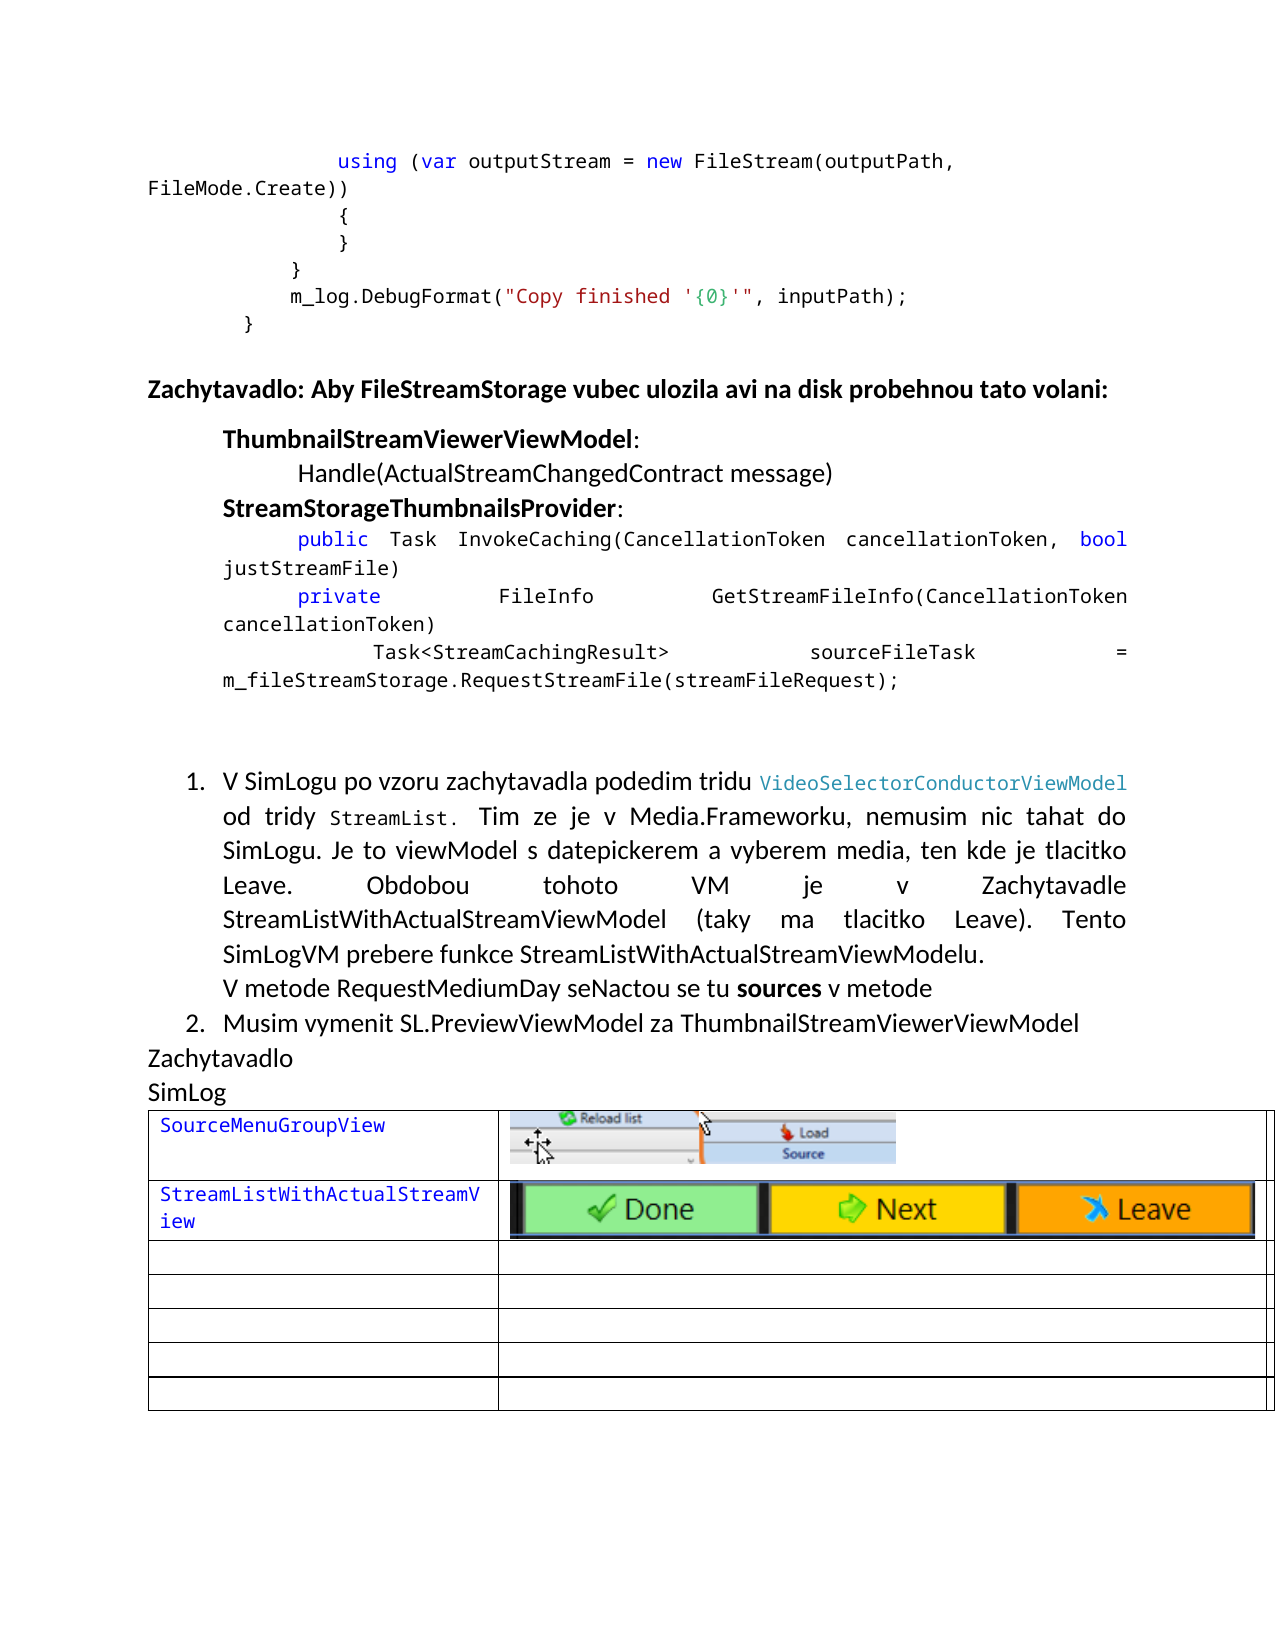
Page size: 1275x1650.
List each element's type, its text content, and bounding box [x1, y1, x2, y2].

text Zachytavadlo SimLog [148, 1041, 1127, 1108]
table_cell [499, 1343, 1266, 1376]
text m_log.DebugFormat("Copy finished '{0}'", inputPath); [148, 282, 1127, 309]
text using (var outputStream = new FileStream(outputPath, FileMode.Create)) [148, 148, 1127, 202]
text { [148, 202, 1127, 228]
text public Task InvokeCaching(CancellationToken cancellationToken, bool justStreamFile) [223, 526, 1127, 581]
table_cell [149, 1309, 498, 1342]
text private FileInfo GetStreamFileInfo(CancellationToken cancellationToken) [223, 582, 1127, 637]
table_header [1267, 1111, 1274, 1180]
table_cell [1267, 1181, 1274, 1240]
table_cell [1267, 1309, 1274, 1342]
text } [148, 228, 1127, 256]
table_cell [499, 1378, 1266, 1410]
table_cell [499, 1241, 1266, 1274]
table_cell [1267, 1378, 1274, 1410]
table_cell [499, 1309, 1266, 1342]
table_cell [499, 1181, 1266, 1240]
text Task<StreamCachingResult> sourceFileTask = m_fileStreamStorage.RequestStreamFile(streamFileRequest); [223, 638, 1127, 694]
picture [510, 1180, 1256, 1239]
picture [510, 1111, 896, 1164]
text Zachytavadlo: Aby FileStreamStorage vubec ulozila avi na disk probehnou tato volani: [148, 372, 1127, 405]
table_cell [149, 1343, 498, 1376]
table_cell [1267, 1343, 1274, 1376]
text Handle(ActualStreamChangedContract message) [223, 456, 1127, 489]
text ThumbnailStreamViewerViewModel: [148, 422, 1127, 455]
text StreamStorageThumbnailsProvider: [148, 491, 1127, 524]
table_cell StreamListWithActualStreamView [149, 1181, 498, 1240]
list V SimLogu po vzoru zachytavadla podedim tridu VideoSelectorConductorViewModel od tridy StreamList. Tim ze je v Media.Frameworku, nemusim nic tahat do SimLogu. Je to viewModel s datepickerem a vyberem media, ten kde je tlacitko Leave. Obdobou tohoto VM je v Zachytavadle StreamListWithActualStreamViewModel (taky ma tlacitko Leave). Tento SimLogVM prebere funkce StreamListWithActualStreamViewModelu. [185, 764, 1127, 970]
list Musim vymenit SL.PreviewViewModel za ThumbnailStreamViewerViewModel [185, 1006, 1127, 1039]
text } [148, 309, 1127, 336]
table_cell [149, 1241, 498, 1274]
table_header [499, 1111, 1266, 1180]
table_cell [149, 1378, 498, 1410]
list V metode RequestMediumDay seNactou se tu sources v metode [223, 972, 1127, 1004]
table_cell [149, 1275, 498, 1308]
table_cell [1267, 1275, 1274, 1308]
table_header SourceMenuGroupView [149, 1111, 498, 1180]
table_cell [499, 1275, 1266, 1308]
table_cell [1267, 1241, 1274, 1274]
text } [148, 256, 1127, 282]
